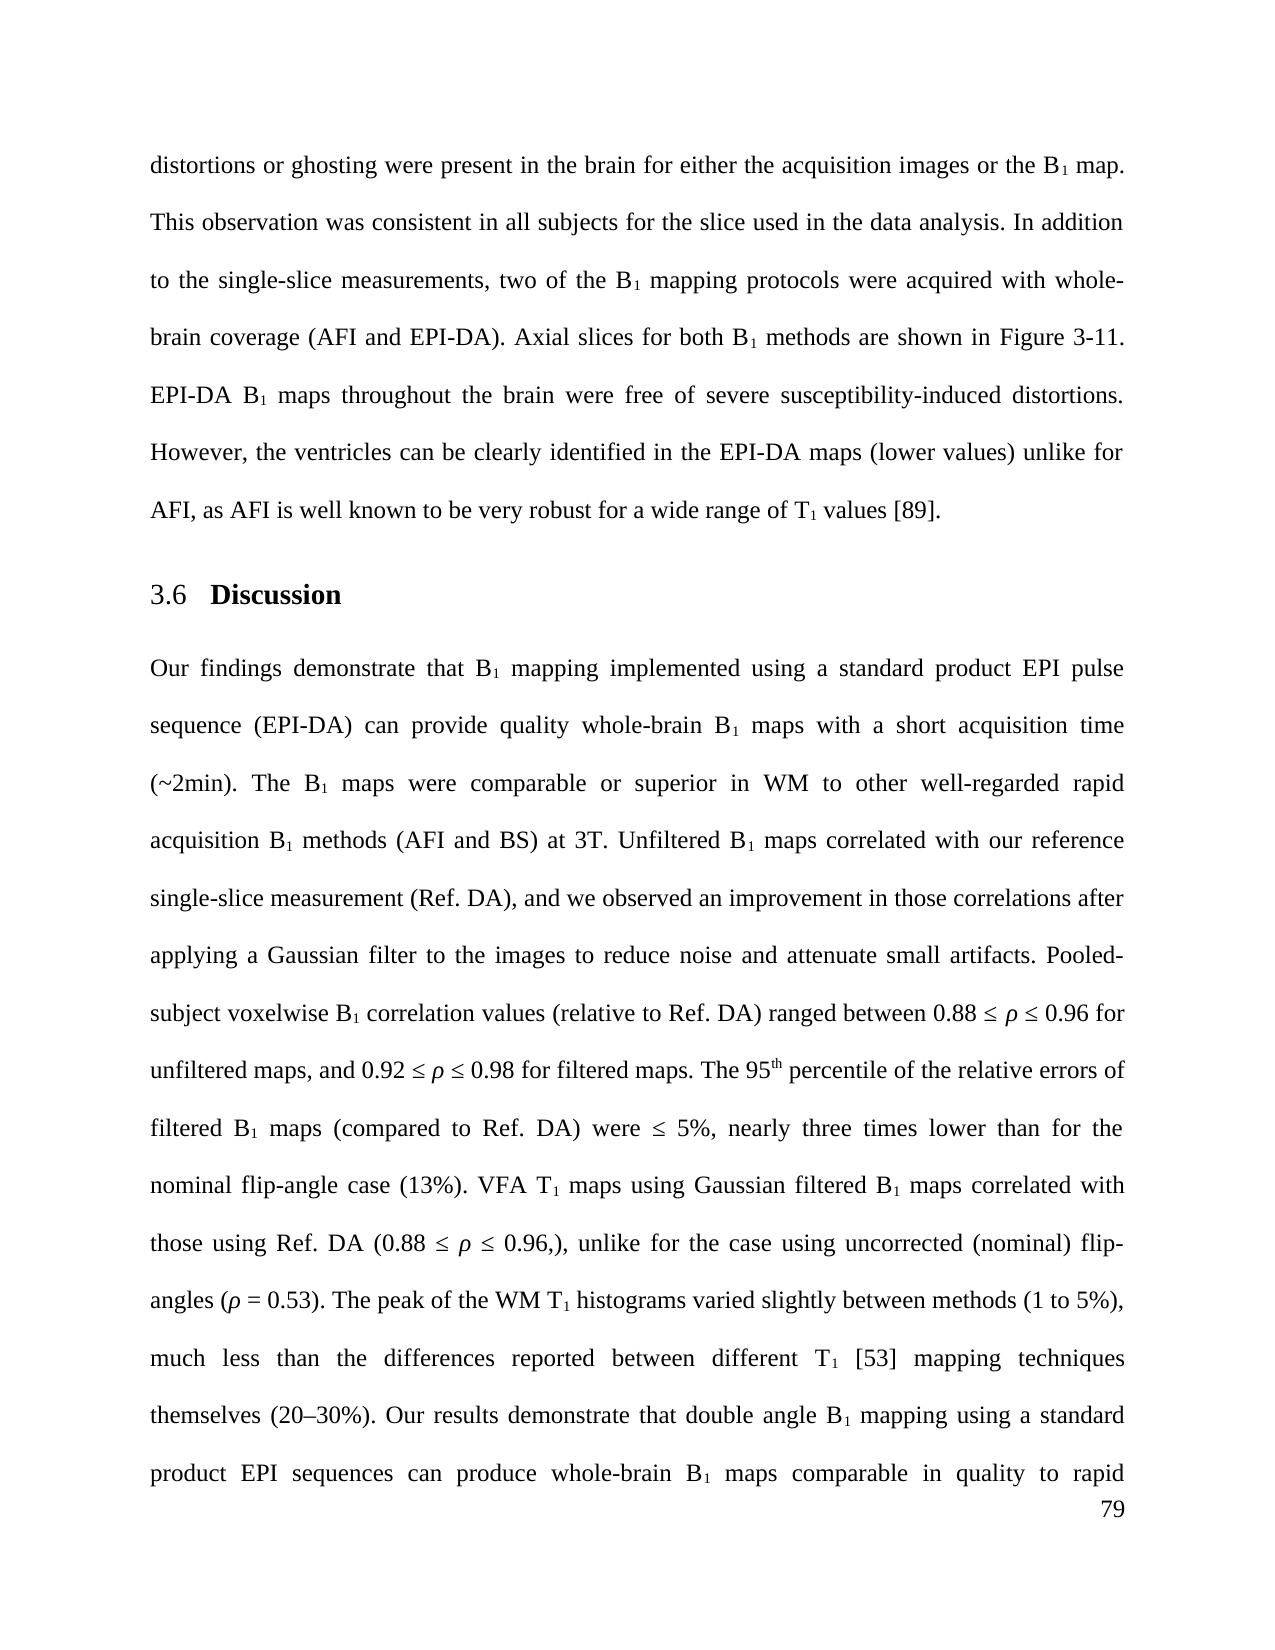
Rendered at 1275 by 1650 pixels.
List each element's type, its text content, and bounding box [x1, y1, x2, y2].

subtitle Discussion [150, 577, 1125, 611]
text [150, 150, 1125, 524]
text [150, 653, 1125, 1487]
